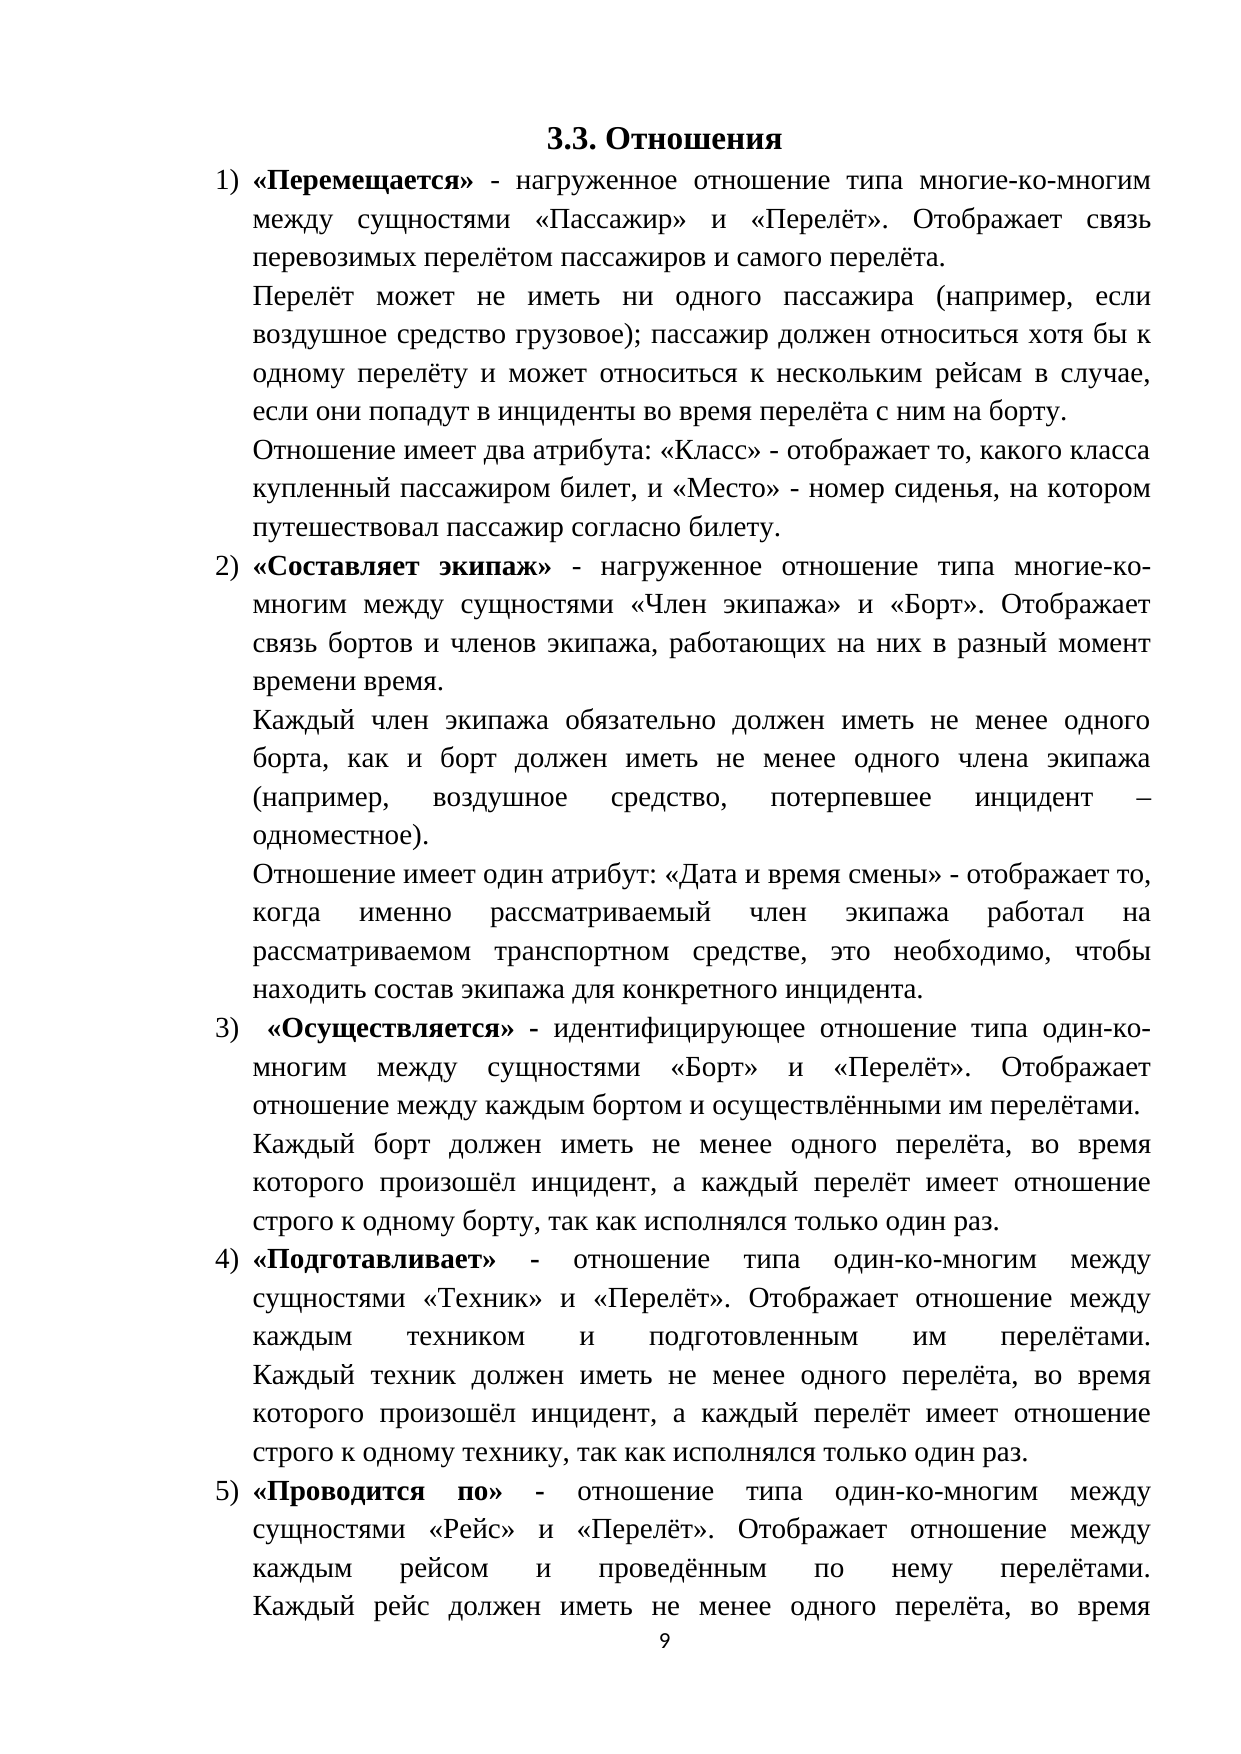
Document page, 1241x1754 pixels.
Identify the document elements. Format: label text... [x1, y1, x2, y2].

list «Перемещается» - нагруженное отношение типа многие-ко-многим между сущностями «Пассажир» и «Перелёт». Отображает связь перевозимых перелётом пассажиров и самого перелёта. [215, 162, 1152, 273]
list Каждый член экипажа обязательно должен иметь не менее одного борта, как и борт должен иметь не менее одного члена экипажа (например, воздушное средство, потерпевшее инцидент – одноместное). [252, 702, 1152, 851]
list Отношение имеет один атрибут: «Дата и время смены» - отображает то, когда именно рассматриваемый член экипажа работал на рассматриваемом транспортном средстве, это необходимо, чтобы находить состав экипажа для конкретного инцидента. [252, 856, 1152, 1005]
list Каждый борт должен иметь не менее одного перелёта, во время которого произошёл инцидент, а каждый перелёт имеет отношение строго к одному борту, так как исполнялся только один раз. [252, 1126, 1152, 1236]
list Перелёт может не иметь ни одного пассажира (например, если воздушное средство грузовое); пассажир должен относиться хотя бы к одному перелёту и может относиться к нескольким рейсам в случае, если они попадут в инциденты во время перелёта с ним на борту. [252, 278, 1152, 427]
list «Подготавливает» - отношение типа один-ко-многим между сущностями «Техник» и «Перелёт». Отображает отношение между каждым техником и подготовленным им перелётами. Каждый техник должен иметь не менее одного перелёта, во время которого произошёл инцидент, а каждый перелёт имеет отношение строго к одному технику, так как исполнялся только один раз. [215, 1241, 1152, 1468]
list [215, 1473, 1152, 1622]
list Отношение имеет два атрибута: «Класс» - отображает то, какого класса купленный пассажиром билет, и «Место» - номер сиденья, на котором путешествовал пассажир согласно билету. [252, 432, 1152, 543]
list «Составляет экипаж» - нагруженное отношение типа многие-ко-многим между сущностями «Член экипажа» и «Борт». Отображает связь бортов и членов экипажа, работающих на них в разный момент времени время. [215, 548, 1152, 697]
list «Осуществляется» - идентифицирующее отношение типа один-ко-многим между сущностями «Борт» и «Перелёт». Отображает отношение между каждым бортом и осуществлёнными им перелётами. [215, 1010, 1152, 1121]
subtitle 3.3. Отношения [177, 118, 1152, 156]
